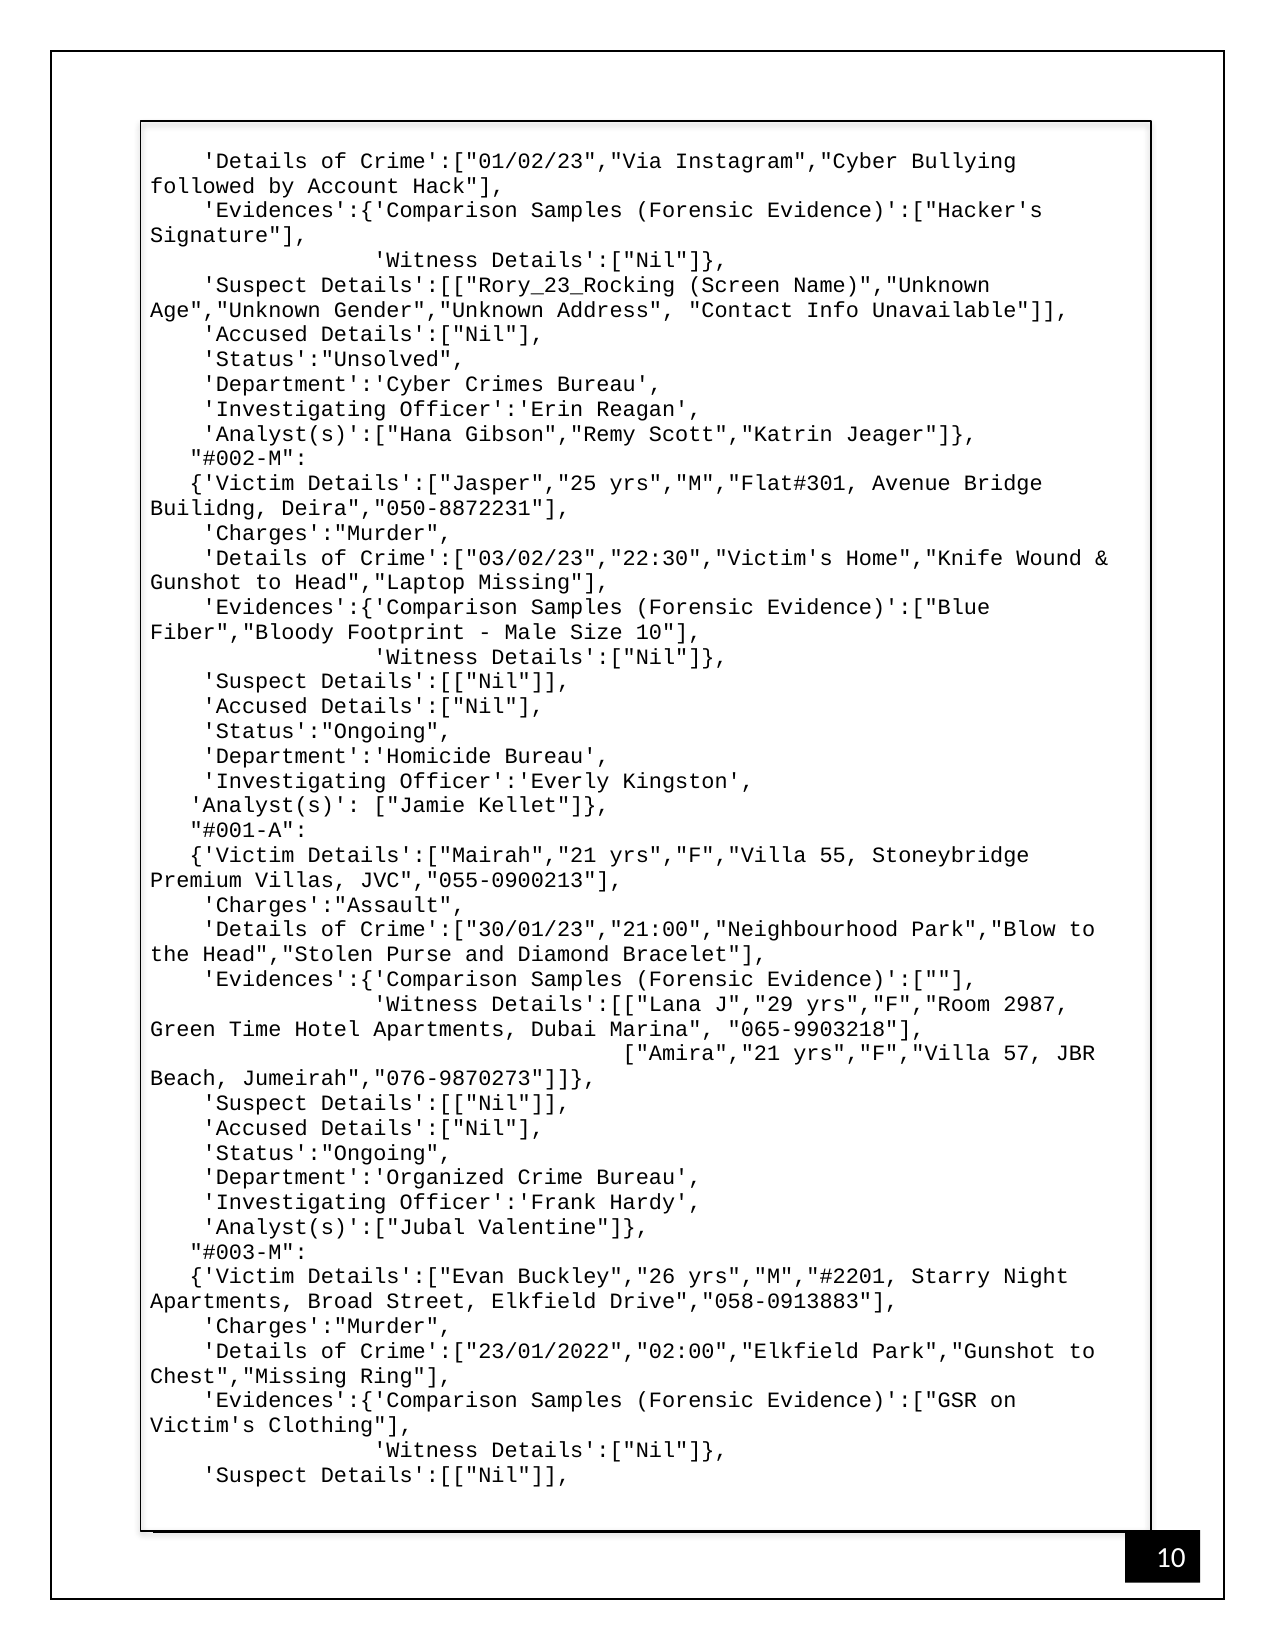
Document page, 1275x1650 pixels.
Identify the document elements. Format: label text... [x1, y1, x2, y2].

text 'Status':"Ongoing", [150, 1142, 1125, 1166]
text 'Evidences':{'Comparison Samples (Forensic Evidence)':["GSR on Victim's Clothing"], [150, 1389, 1125, 1439]
text 'Investigating Officer':'Everly Kingston', [150, 770, 1125, 794]
text 'Evidences':{'Comparison Samples (Forensic Evidence)':[""], [150, 968, 1125, 993]
text {'Victim Details':["Mairah","21 yrs","F","Villa 55, Stoneybridge Premium Villas, JVC","055-0900213"], [150, 844, 1125, 894]
text 'Suspect Details':[["Nil"]], [150, 1092, 1125, 1117]
text 'Witness Details':["Nil"]}, [150, 1439, 1125, 1464]
text 'Evidences':{'Comparison Samples (Forensic Evidence)':["Hacker's Signature"], [150, 199, 1125, 249]
text 'Witness Details':["Nil"]}, [150, 646, 1125, 671]
text 'Details of Crime':["30/01/23","21:00","Neighbourhood Park","Blow to the Head","Stolen Purse and Diamond Bracelet"], [150, 918, 1125, 968]
text 'Suspect Details':[["Rory_23_Rocking (Screen Name)","Unknown Age","Unknown Gender","Unknown Address", "Contact Info Unavailable"]], [150, 274, 1125, 323]
text 'Analyst(s)': ["Jamie Kellet"]}, [150, 794, 1125, 819]
text 'Status':"Ongoing", [150, 720, 1125, 745]
text 'Investigating Officer':'Frank Hardy', [150, 1191, 1125, 1216]
text 'Department':'Organized Crime Bureau', [150, 1166, 1125, 1191]
text 'Charges':"Assault", [150, 894, 1125, 918]
text 'Witness Details':[["Lana J","29 yrs","F","Room 2987, Green Time Hotel Apartments, Dubai Marina", "065-9903218"], [150, 993, 1125, 1042]
text 'Details of Crime':["23/01/2022","02:00","Elkfield Park","Gunshot to Chest","Missing Ring"], [150, 1340, 1125, 1389]
text 'Details of Crime':["01/02/23","Via Instagram","Cyber Bullying followed by Account Hack"], [150, 150, 1125, 199]
text 'Status':"Unsolved", [150, 348, 1125, 373]
text 'Investigating Officer':'Erin Reagan', [150, 398, 1125, 423]
text "#001-A": [150, 819, 1125, 844]
text 'Department':'Homicide Bureau', [150, 745, 1125, 770]
text 'Suspect Details':[["Nil"]], [150, 1464, 1125, 1489]
text {'Victim Details':["Jasper","25 yrs","M","Flat#301, Avenue Bridge Builidng, Deira","050-8872231"], [150, 472, 1125, 522]
text 'Suspect Details':[["Nil"]], [150, 671, 1125, 695]
text 'Analyst(s)':["Hana Gibson","Remy Scott","Katrin Jeager"]}, [150, 423, 1125, 447]
text 'Accused Details':["Nil"], [150, 323, 1125, 348]
text 'Details of Crime':["03/02/23","22:30","Victim's Home","Knife Wound & Gunshot to Head","Laptop Missing"], [150, 547, 1125, 596]
text 'Accused Details':["Nil"], [150, 695, 1125, 720]
text 'Analyst(s)':["Jubal Valentine"]}, [150, 1216, 1125, 1241]
text "#003-M": [150, 1241, 1125, 1266]
text "#002-M": [150, 447, 1125, 472]
text 'Witness Details':["Nil"]}, [150, 249, 1125, 274]
text 'Department':'Cyber Crimes Bureau', [150, 373, 1125, 398]
text ["Amira","21 yrs","F","Villa 57, JBR Beach, Jumeirah","076-9870273"]]}, [150, 1042, 1125, 1092]
text 'Charges':"Murder", [150, 1315, 1125, 1340]
text {'Victim Details':["Evan Buckley","26 yrs","M","#2201, Starry Night Apartments, Broad Street, Elkfield Drive","058-0913883"], [150, 1266, 1125, 1315]
text 'Charges':"Murder", [150, 522, 1125, 547]
text 'Accused Details':["Nil"], [150, 1117, 1125, 1142]
text 'Evidences':{'Comparison Samples (Forensic Evidence)':["Blue Fiber","Bloody Footprint - Male Size 10"], [150, 596, 1125, 646]
